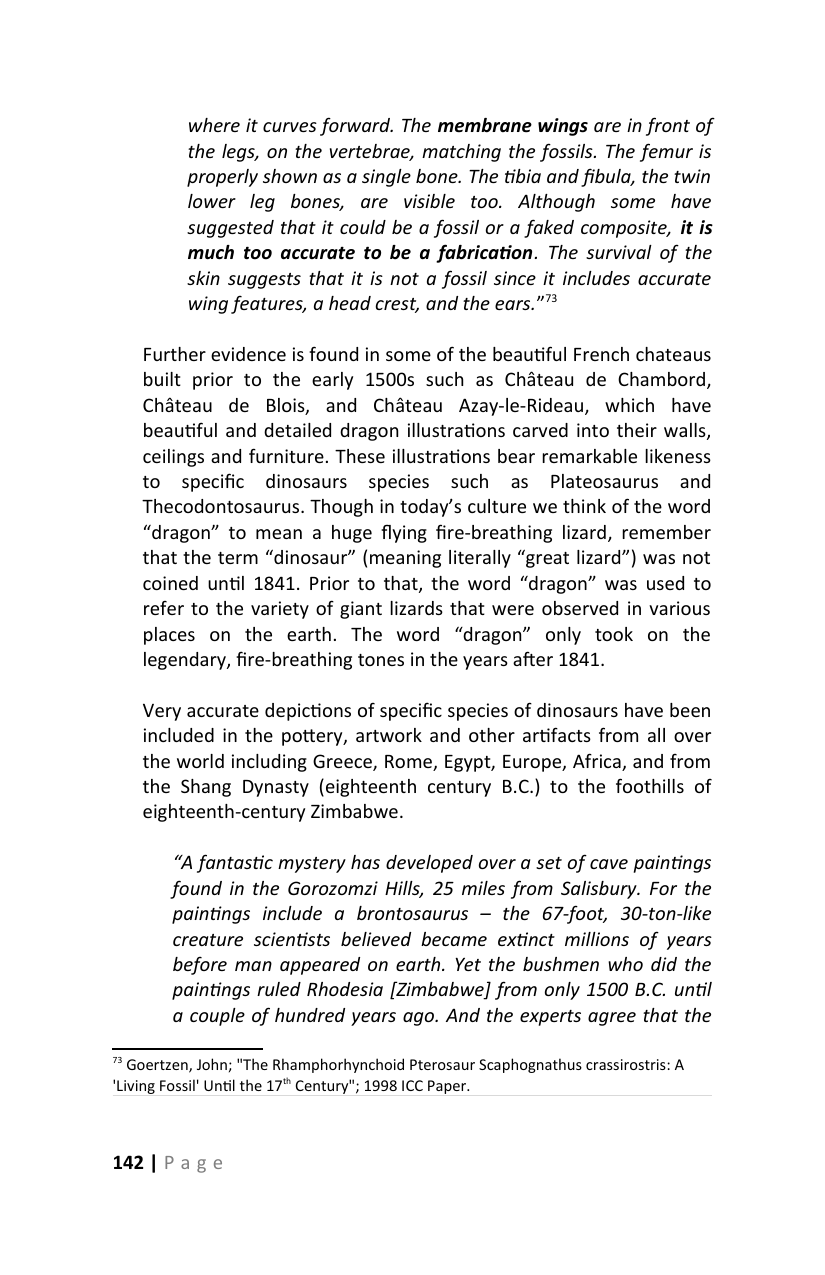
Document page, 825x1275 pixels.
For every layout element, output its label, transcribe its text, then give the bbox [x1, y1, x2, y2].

text Very accurate depictions of specific species of dinosaurs have been included in the pottery, artwork and other artifacts from all over the world including Greece, Rome, Egypt, Europe, Africa, and from the Shang Dynasty (eighteenth century B.C.) to the foothills of eighteenth-century Zimbabwe. [142, 697, 712, 824]
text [187, 112, 712, 316]
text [172, 849, 712, 1027]
text Further evidence is found in some of the beautiful French chateaus built prior to the early 1500s such as Château de Chambord, Château de Blois, and Château Azay-le-Rideau, which have beautiful and detailed dragon illustrations carved into their walls, ceilings and furniture. These illustrations bear remarkable likeness to specific dinosaurs species such as Plateosaurus and Thecodontosaurus. Though in today’s culture we think of the word “dragon” to mean a huge flying fire-breathing lizard, remember that the term “dinosaur” (meaning literally “great lizard”) was not coined until 1841. Prior to that, the word “dragon” was used to refer to the variety of giant lizards that were observed in various places on the earth. The word “dragon” only took on the legendary, fire-breathing tones in the years after 1841. [142, 341, 712, 672]
